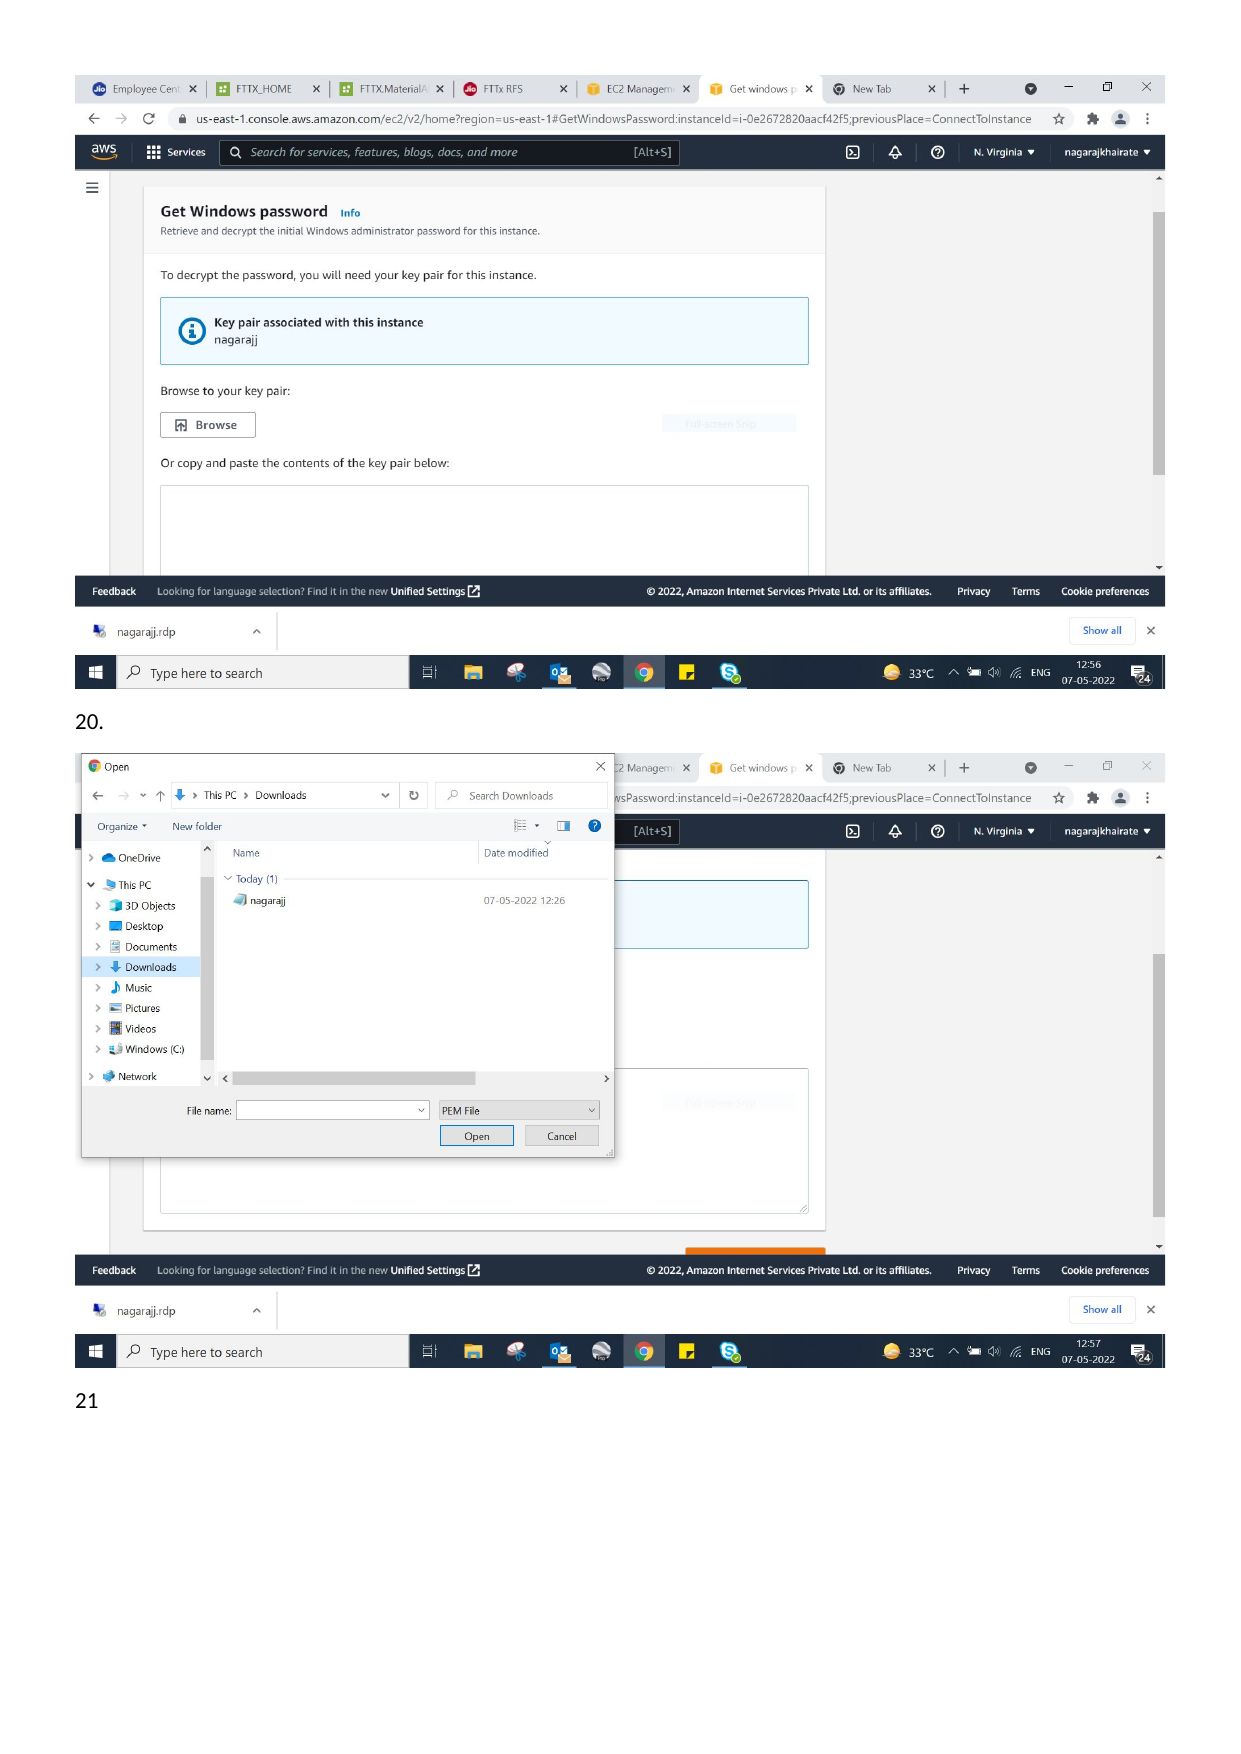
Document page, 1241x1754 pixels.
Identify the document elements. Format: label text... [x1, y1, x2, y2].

text 21 [75, 1386, 1165, 1414]
text 20. [75, 707, 1165, 735]
picture [75, 753, 1166, 1368]
picture [75, 75, 1166, 689]
